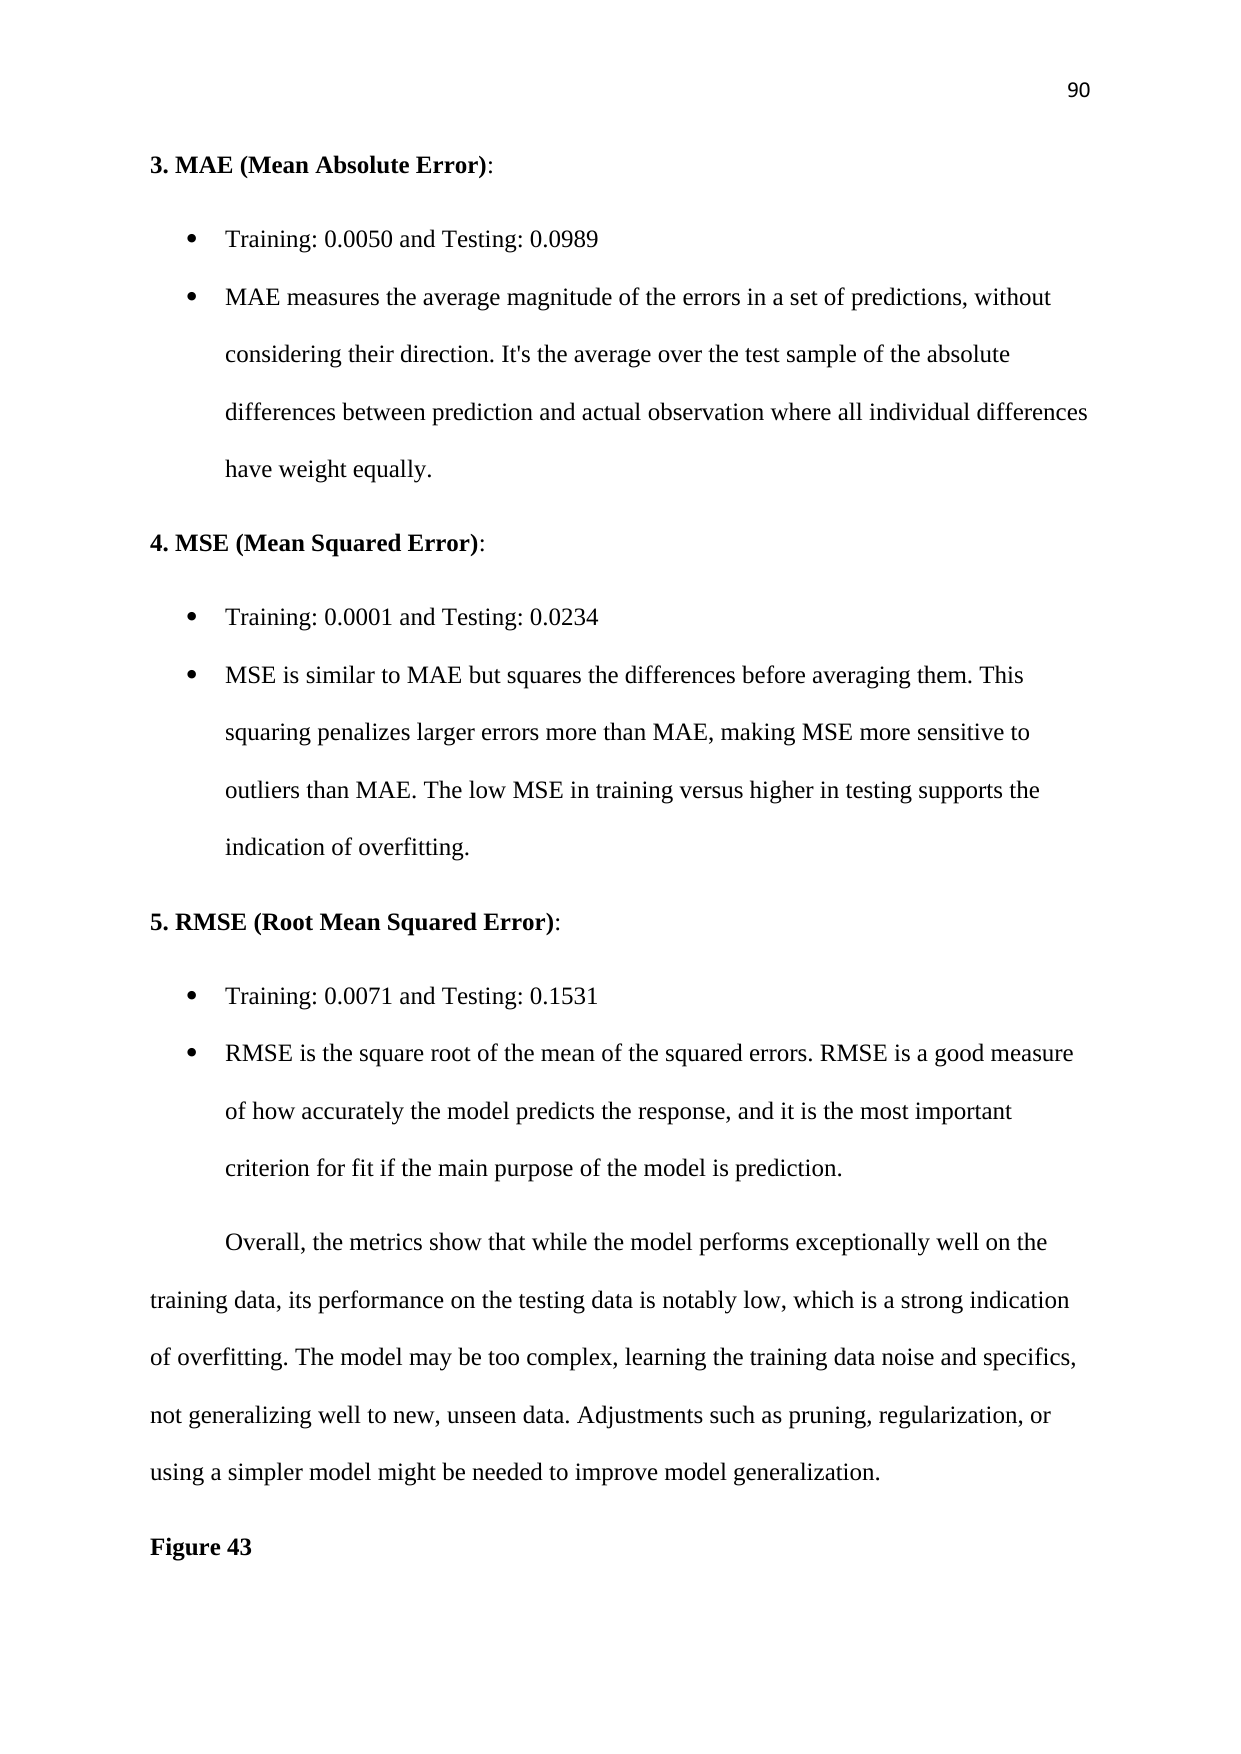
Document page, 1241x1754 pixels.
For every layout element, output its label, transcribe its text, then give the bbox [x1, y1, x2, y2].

text Figure 43 [150, 1532, 1090, 1560]
text Overall, the metrics show that while the model performs exceptionally well on the training data, its performance on the testing data is notably low, which is a strong indication of overfitting. The model may be too complex, learning the training data noise and specifics, not generalizing well to new, unseen data. Adjustments such as pruning, regularization, or using a simpler model might be needed to improve model generalization. [150, 1227, 1090, 1486]
list Training: 0.0001 and Testing: 0.0234 [187, 602, 1090, 631]
text 4. MSE (Mean Squared Error): [150, 528, 1090, 557]
text 3. MAE (Mean Absolute Error): [150, 150, 1090, 179]
list MAE measures the average magnitude of the errors in a set of predictions, without considering their direction. It's the average over the test sample of the absolute differences between prediction and actual observation where all individual differences have weight equally. [187, 282, 1090, 483]
list RMSE is the square root of the mean of the squared errors. RMSE is a good measure of how accurately the model predicts the response, and it is the most important criterion for fit if the main purpose of the model is prediction. [187, 1038, 1090, 1182]
list MSE is similar to MAE but squares the differences before averaging them. This squaring penalizes larger errors more than MAE, making MSE more sensitive to outliers than MAE. The low MSE in training versus higher in testing supports the indication of overfitting. [187, 660, 1090, 861]
list Training: 0.0071 and Testing: 0.1531 [187, 981, 1090, 1009]
list Training: 0.0050 and Testing: 0.0989 [187, 224, 1090, 253]
text 5. RMSE (Root Mean Squared Error): [150, 907, 1090, 935]
